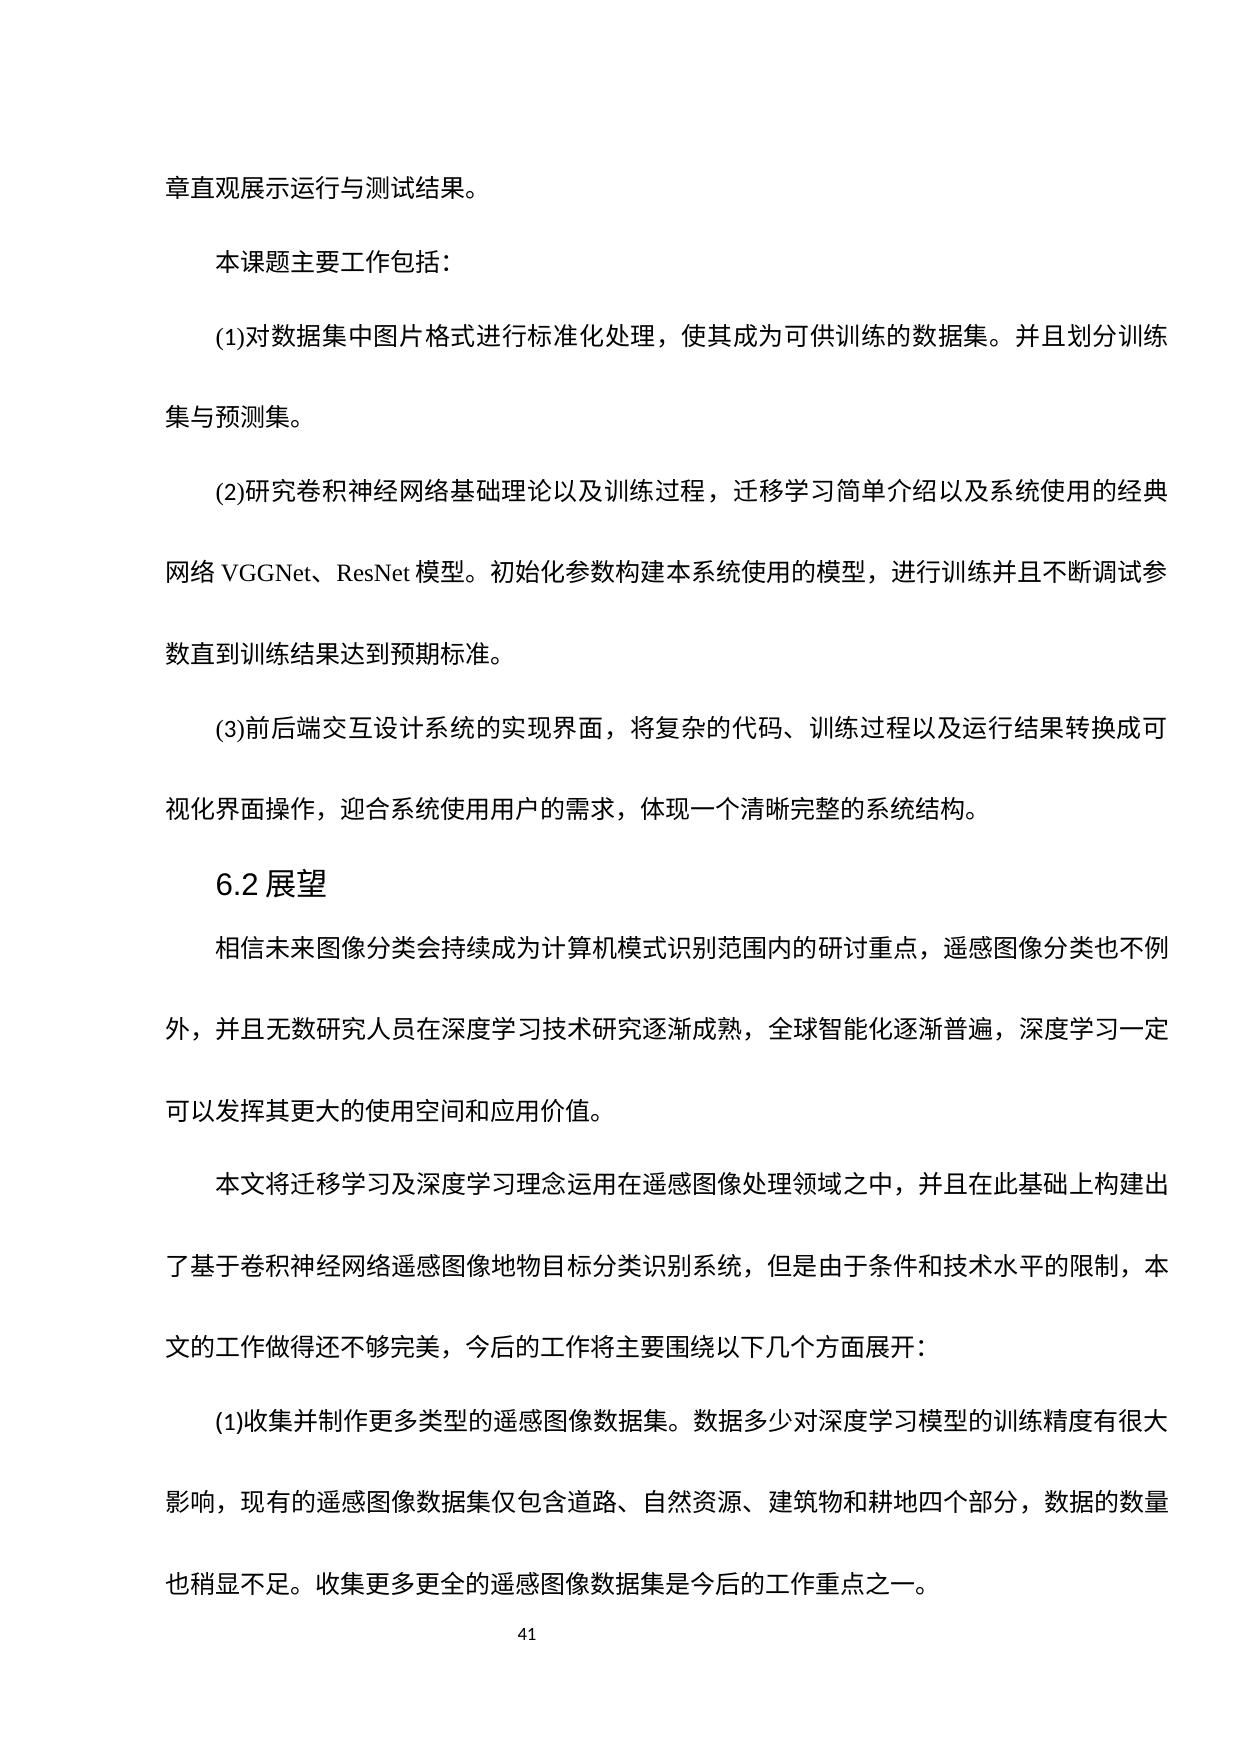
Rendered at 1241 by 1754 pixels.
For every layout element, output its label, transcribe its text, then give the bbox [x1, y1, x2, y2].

text 相信未来图像分类会持续成为计算机模式识别范围内的研讨重点，遥感图像分类也不例外，并且无数研究人员在深度学习技术研究逐渐成熟，全球智能化逐渐普遍，深度学习一定可以发挥其更大的使用空间和应用价值。 [165, 914, 1169, 1142]
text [165, 154, 1169, 219]
list (1)收集并制作更多类型的遥感图像数据集。数据多少对深度学习模型的训练精度有很大影响，现有的遥感图像数据集仅包含道路、自然资源、建筑物和耕地四个部分，数据的数量也稍显不足。收集更多更全的遥感图像数据集是今后的工作重点之一。 [165, 1387, 1169, 1615]
text 本课题主要工作包括： [165, 228, 1169, 293]
text (1)对数据集中图片格式进行标准化处理，使其成为可供训练的数据集。并且划分训练集与预测集。 [165, 302, 1169, 448]
text 本文将迁移学习及深度学习理念运用在遥感图像处理领域之中，并且在此基础上构建出了基于卷积神经网络遥感图像地物目标分类识别系统，但是由于条件和技术水平的限制，本文的工作做得还不够完美，今后的工作将主要围绕以下几个方面展开： [165, 1151, 1169, 1378]
text (3)前后端交互设计系统的实现界面，将复杂的代码、训练过程以及运行结果转换成可视化界面操作，迎合系统使用用户的需求，体现一个清晰完整的系统结构。 [165, 694, 1169, 840]
text (2)研究卷积神经网络基础理论以及训练过程，迁移学习简单介绍以及系统使用的经典网络VGGNet、ResNet模型。初始化参数构建本系统使用的模型，进行训练并且不断调试参数直到训练结果达到预期标准。 [165, 457, 1169, 685]
subtitle 6.2展望 [215, 849, 1169, 914]
